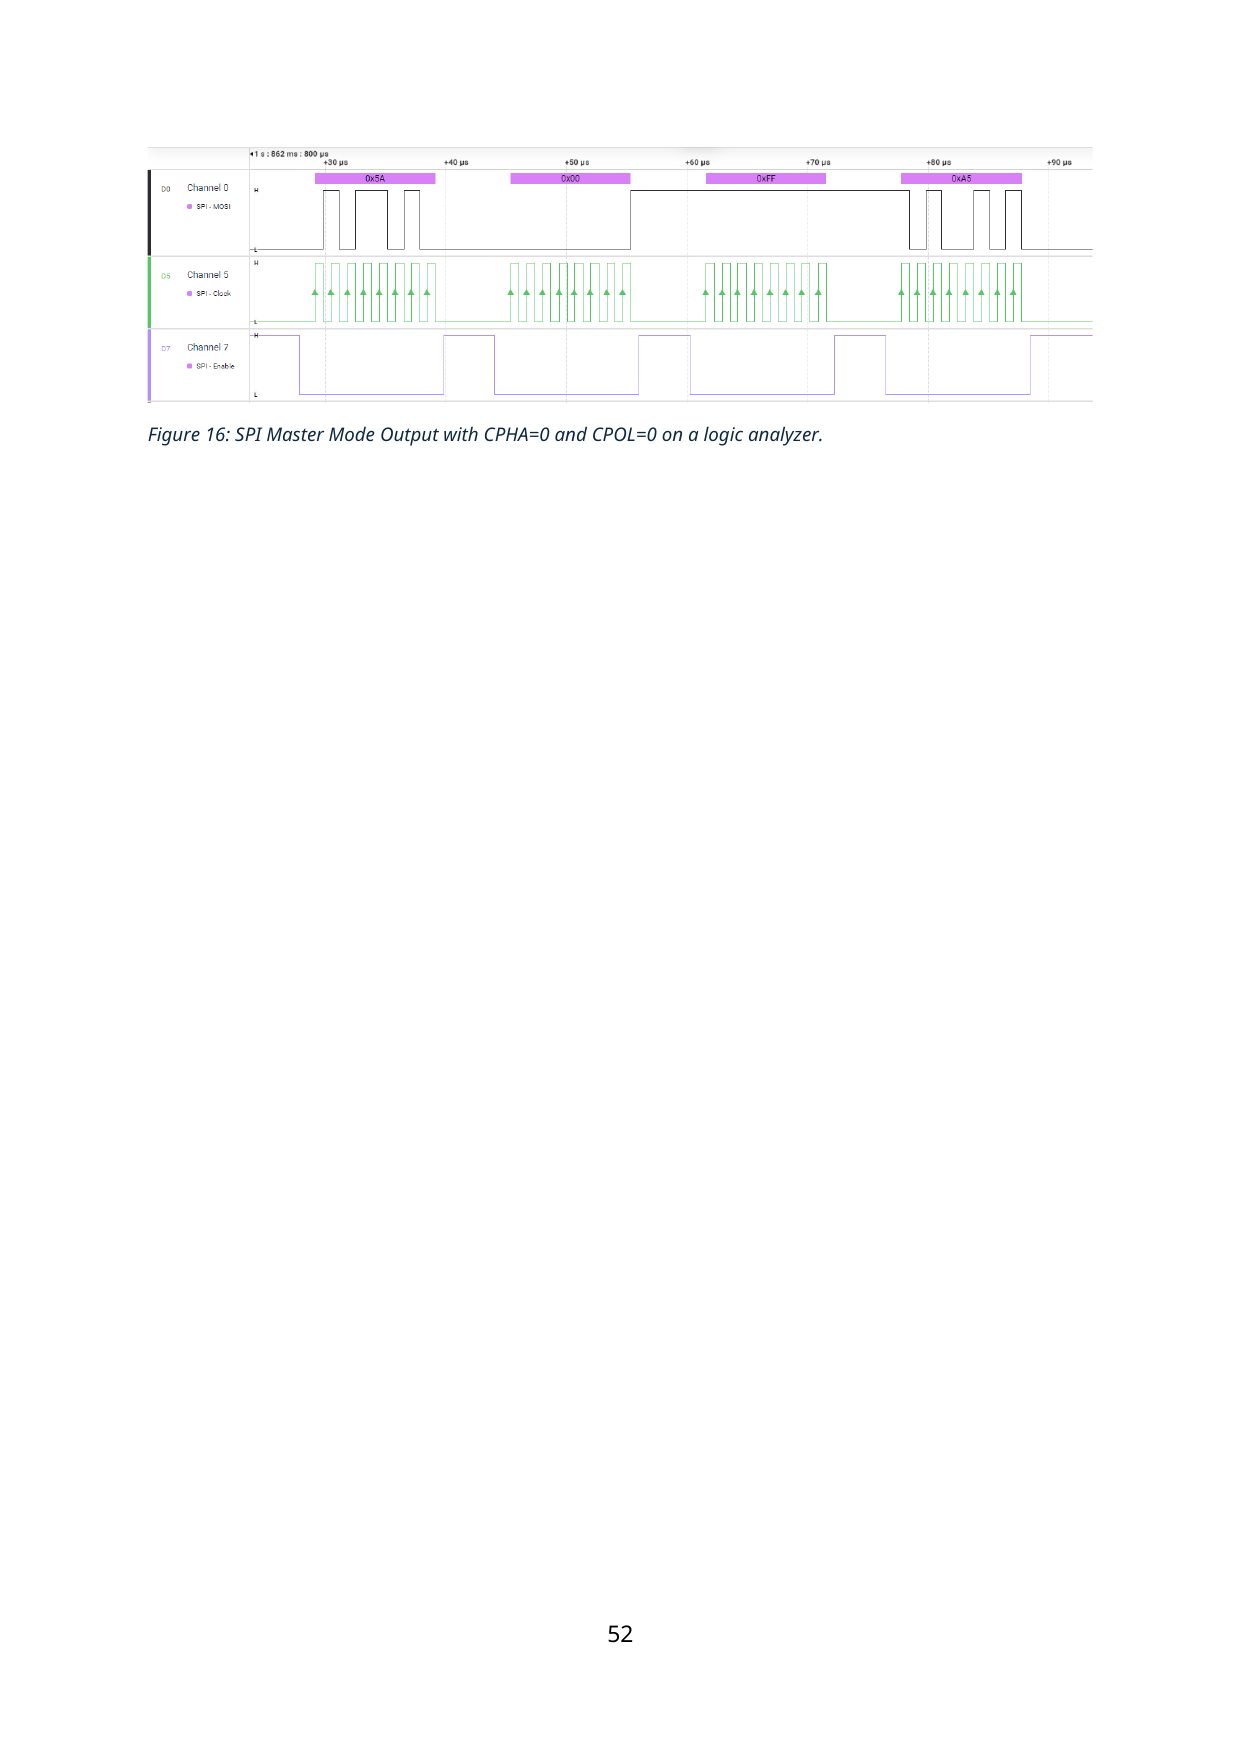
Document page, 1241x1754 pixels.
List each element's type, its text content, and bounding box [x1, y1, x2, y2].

text Figure 16: SPI Master Mode Output with CPHA=0 and CPOL=0 on a logic analyzer. [148, 421, 1093, 447]
picture [147, 147, 1093, 403]
